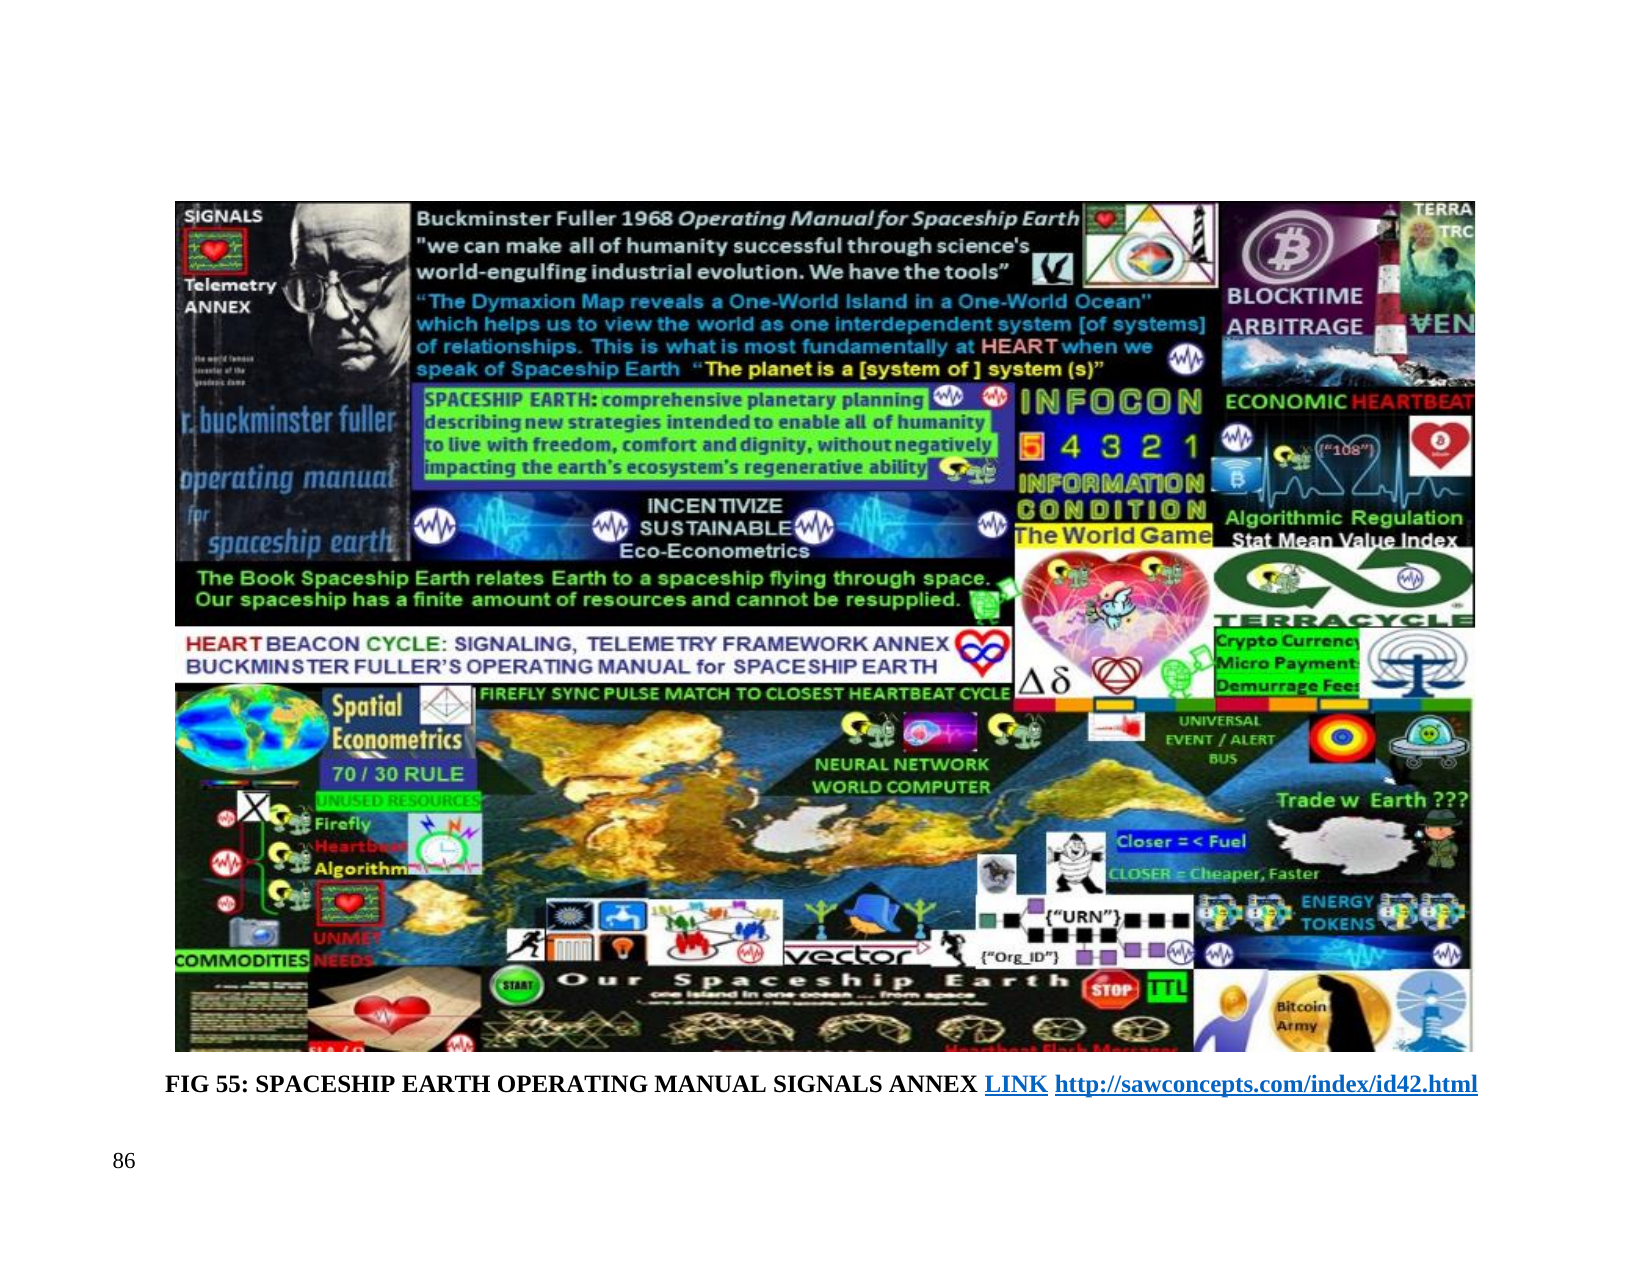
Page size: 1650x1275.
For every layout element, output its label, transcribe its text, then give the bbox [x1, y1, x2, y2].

text FIG 55: SPACESHIP EARTH OPERATING MANUAL SIGNALS ANNEX LINK http://sawconcepts.com/index/id42.html [112, 1069, 1531, 1098]
picture [175, 201, 1475, 1052]
